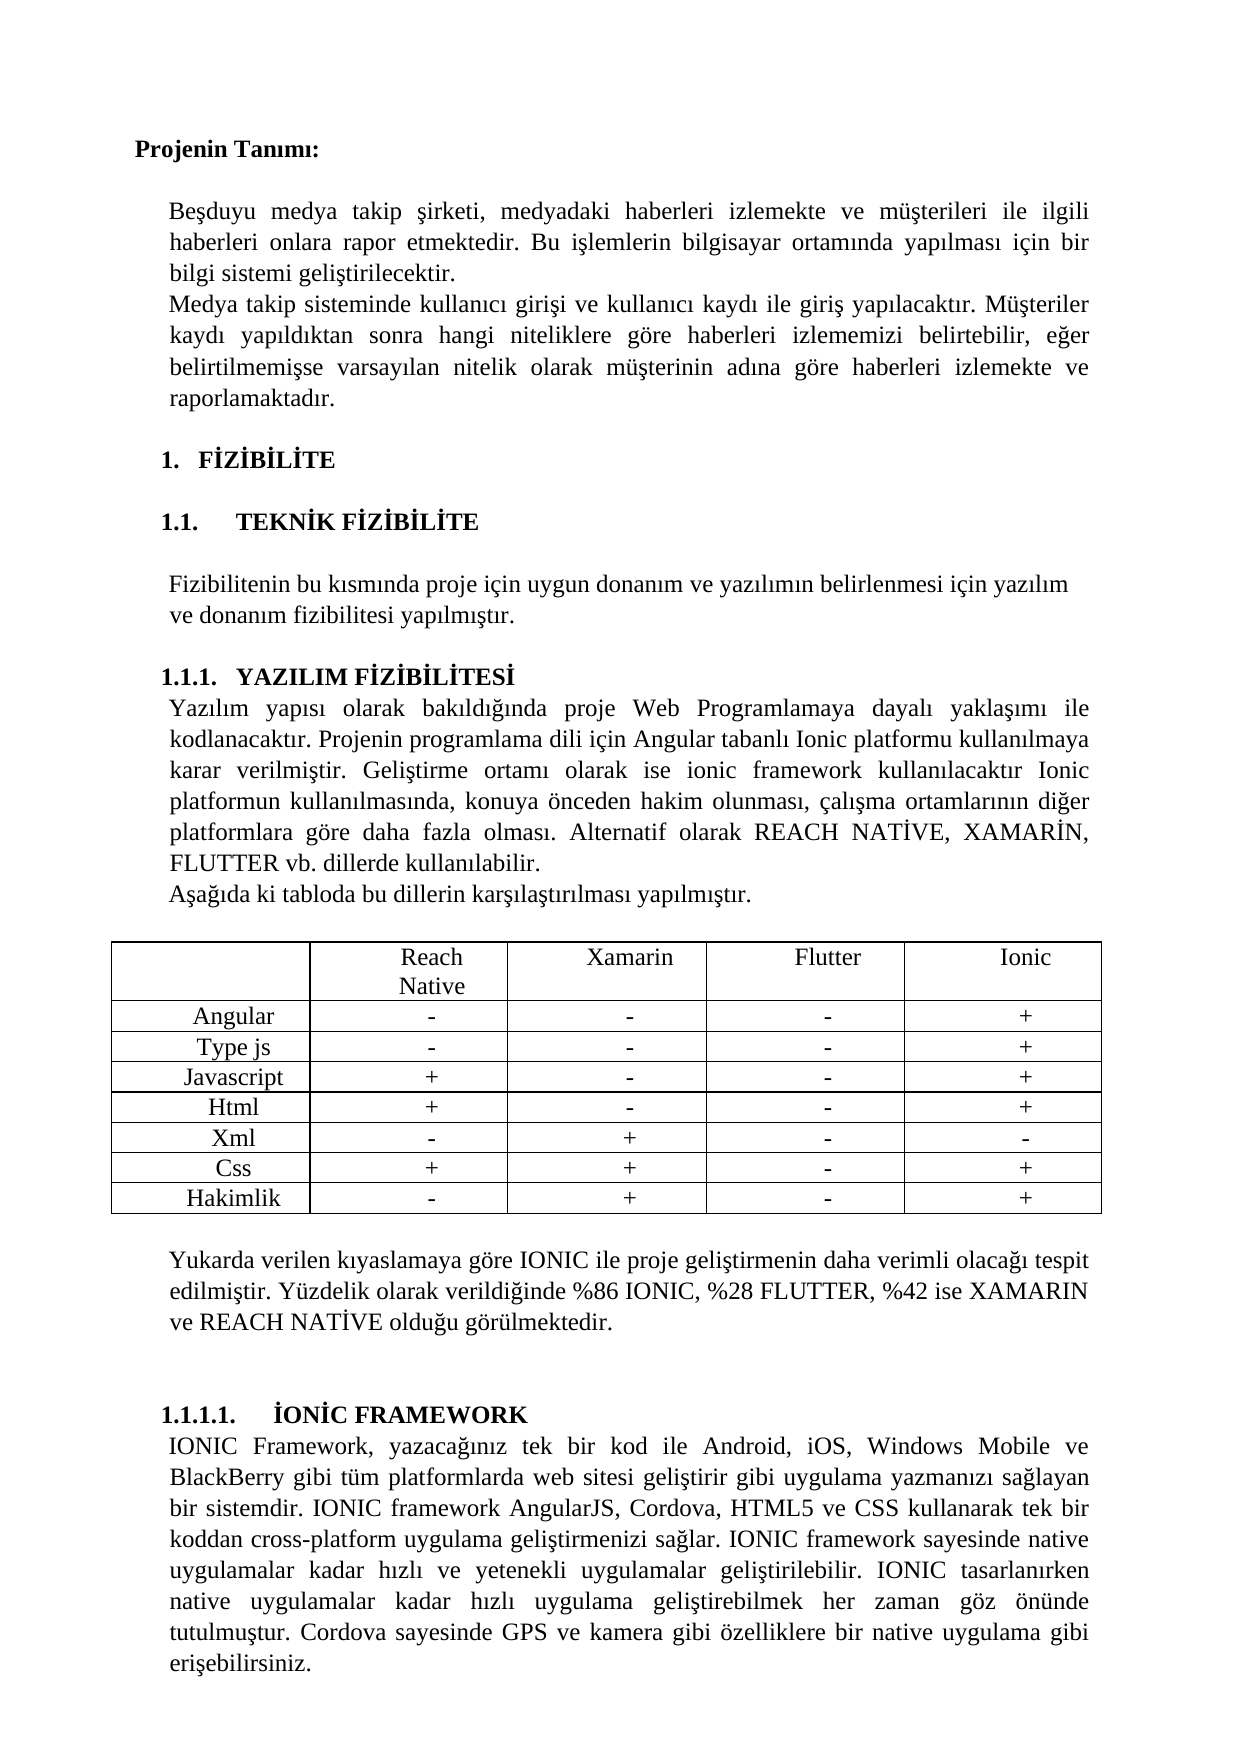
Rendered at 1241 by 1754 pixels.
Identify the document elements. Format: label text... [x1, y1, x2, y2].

table_cell + [311, 1153, 507, 1182]
table_cell + [905, 1062, 1101, 1091]
table_cell - [707, 1032, 904, 1061]
table_cell - [508, 1093, 706, 1122]
list TEKNİK FİZİBİLİTE [161, 507, 1090, 536]
list FİZİBİLİTE [161, 445, 1090, 473]
text Aşağıda ki tabloda bu dillerin karşılaştırılması yapılmıştır. [168, 879, 1090, 908]
table_cell + [905, 1093, 1101, 1122]
text Yukarda verilen kıyaslamaya göre IONIC ile proje geliştirmenin daha verimli olacağı tespit edilmiştir. Yüzdelik olarak verildiğinde %86 IONIC, %28 FLUTTER, %42 ise XAMARIN ve REACH NATİVE olduğu görülmektedir. [168, 1245, 1090, 1336]
list YAZILIM FİZİBİLİTESİ [161, 662, 1090, 691]
text Projenin Tanımı: [134, 134, 1090, 163]
table_cell Xml [112, 1123, 309, 1152]
table_cell - [311, 1032, 507, 1061]
text Beşduyu medya takip şirketi, medyadaki haberleri izlemekte ve müşterileri ile ilgili haberleri onlara rapor etmektedir. Bu işlemlerin bilgisayar ortamında yapılması için bir bilgi sistemi geliştirilecektir. [168, 196, 1090, 287]
table_cell + [311, 1062, 507, 1091]
text Yazılım yapısı olarak bakıldığında proje Web Programlamaya dayalı yaklaşımı ile kodlanacaktır. Projenin programlama dili için Angular tabanlı Ionic platformu kullanılmaya karar verilmiştir. Geliştirme ortamı olarak ise ionic framework kullanılacaktır Ionic platformun kullanılmasında, konuya önceden hakim olunması, çalışma ortamlarının diğer platformlara göre daha fazla olması. Alternatif olarak REACH NATİVE, XAMARİN, FLUTTER vb. dillerde kullanılabilir. [168, 693, 1090, 877]
table_cell Css [112, 1153, 309, 1182]
table_cell + [311, 1093, 507, 1122]
table_cell + [508, 1153, 706, 1182]
table_cell - [311, 1001, 507, 1031]
table_cell - [508, 1032, 706, 1061]
table_header Flutter [707, 943, 904, 1000]
table_cell - [707, 1183, 904, 1213]
table_cell + [905, 1153, 1101, 1182]
table_cell + [508, 1123, 706, 1152]
table_cell - [508, 1062, 706, 1091]
table_cell Hakimlik [112, 1183, 309, 1213]
table_cell + [905, 1032, 1101, 1061]
table_header Ionic [905, 943, 1101, 1000]
table_cell - [707, 1153, 904, 1182]
text IONIC Framework, yazacağınız tek bir kod ile Android, iOS, Windows Mobile ve BlackBerry gibi tüm platformlarda web sitesi geliştirir gibi uygulama yazmanızı sağlayan bir sistemdir. IONIC framework AngularJS, Cordova, HTML5 ve CSS kullanarak tek bir koddan cross-platform uygulama geliştirmenizi sağlar. IONIC framework sayesinde native uygulamalar kadar hızlı ve yetenekli uygulamalar geliştirilebilir. IONIC tasarlanırken native uygulamalar kadar hızlı uygulama geliştirebilmek her zaman göz önünde tutulmuştur. Cordova sayesinde GPS ve kamera gibi özelliklere bir native uygulama gibi erişebilirsiniz. [168, 1460, 1090, 1677]
table_cell + [905, 1183, 1101, 1213]
text Fizibilitenin bu kısmında proje için uygun donanım ve yazılımın belirlenmesi için yazılım ve donanım fizibilitesi yapılmıştır. [168, 569, 1090, 629]
list İONİC FRAMEWORK [161, 1400, 1090, 1429]
table_cell - [311, 1123, 507, 1152]
table_cell - [707, 1062, 904, 1091]
table_cell Javascript [112, 1062, 309, 1091]
table_cell + [905, 1001, 1101, 1031]
text Medya takip sisteminde kullanıcı girişi ve kullanıcı kaydı ile giriş yapılacaktır. Müşteriler kaydı yapıldıktan sonra hangi niteliklere göre haberleri izlememizi belirtebilir, eğer belirtilmemişse varsayılan nitelik olarak müşterinin adına göre haberleri izlemekte ve raporlamaktadır. [168, 289, 1090, 411]
table_cell - [707, 1093, 904, 1122]
table_header [112, 943, 309, 1000]
table_cell - [508, 1001, 706, 1031]
table_cell Type js [112, 1032, 309, 1061]
table_cell + [508, 1183, 706, 1213]
table_cell - [905, 1123, 1101, 1152]
table_cell Angular [112, 1001, 309, 1031]
table_cell - [311, 1183, 507, 1213]
table_cell - [707, 1001, 904, 1031]
table_header Reach Native [311, 943, 507, 1000]
table_cell Html [112, 1093, 309, 1122]
table_cell - [707, 1123, 904, 1152]
table_header Xamarin [508, 943, 706, 1000]
